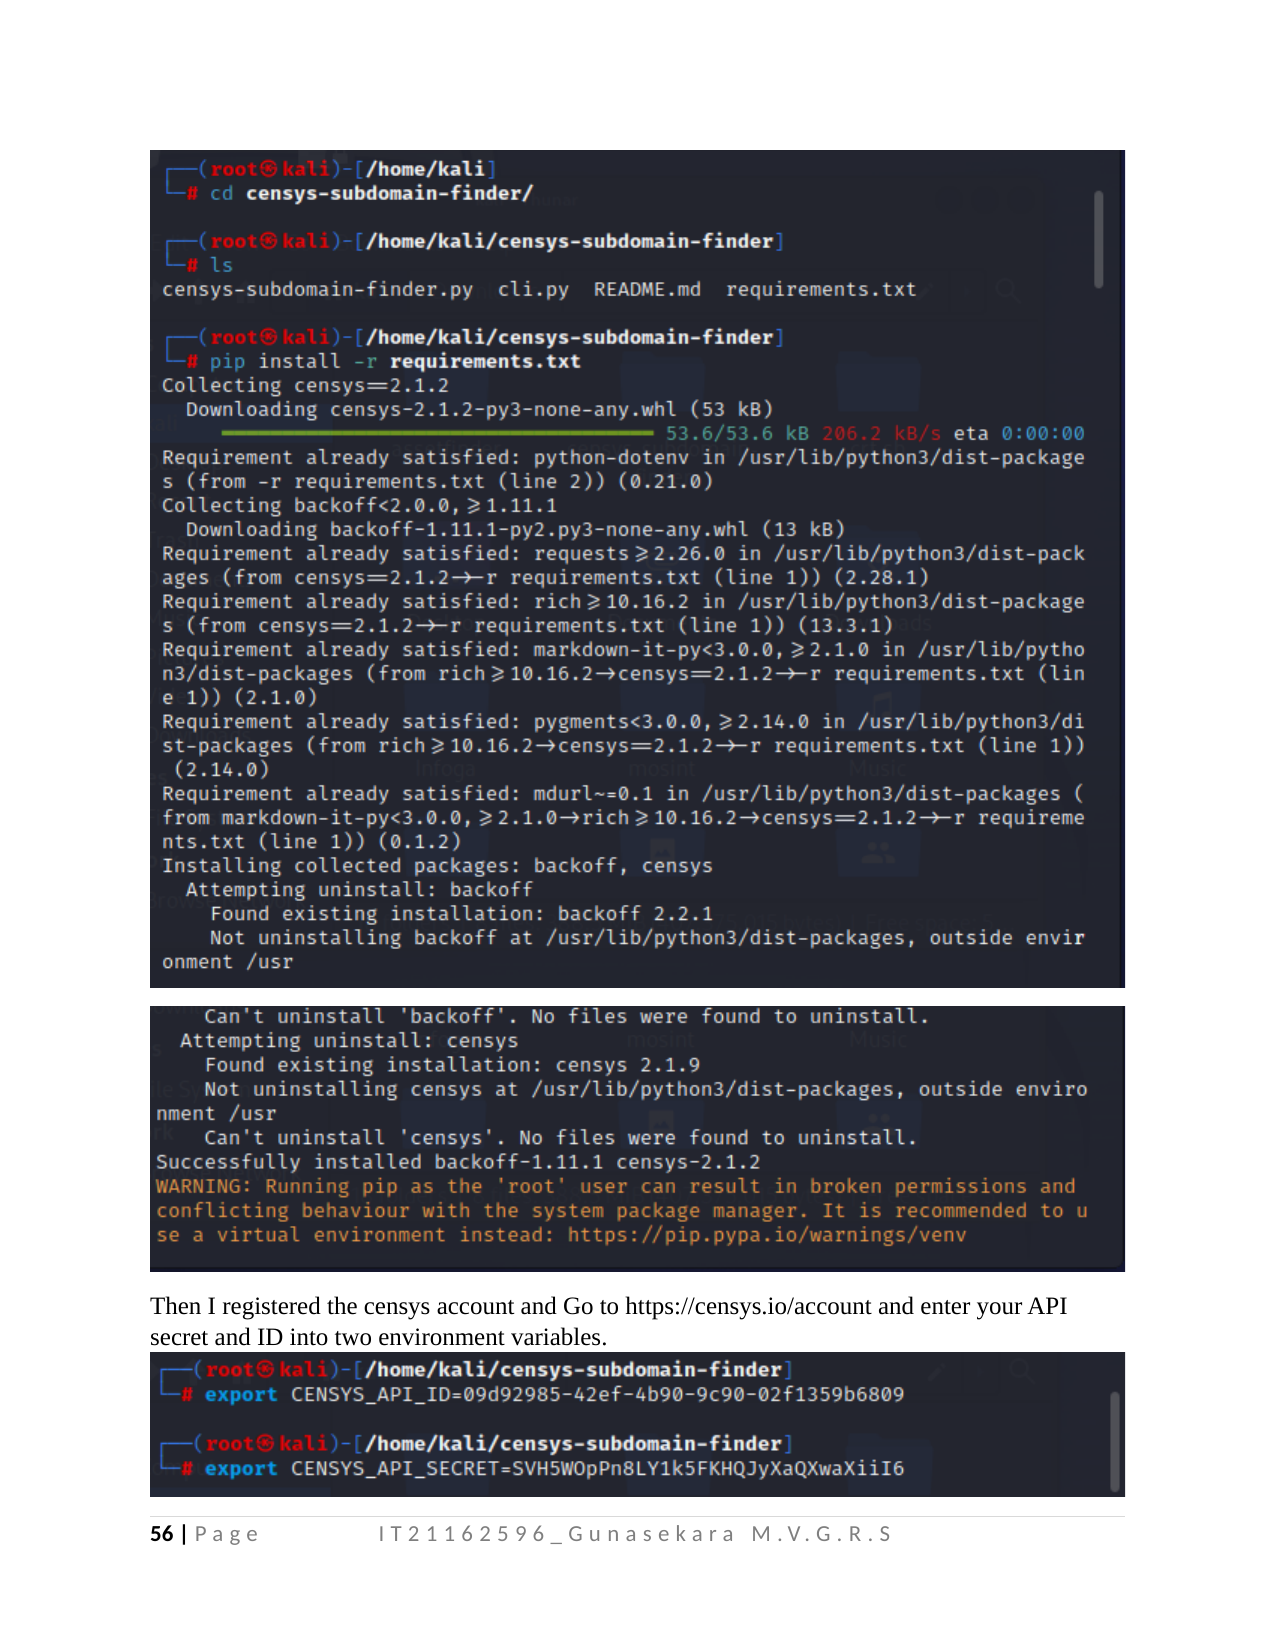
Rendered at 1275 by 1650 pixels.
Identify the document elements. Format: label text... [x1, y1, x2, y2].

text Then I registered the censys account and Go to https://censys.io/account and enter your API secret and ID into two environment variables. [150, 1291, 1125, 1352]
picture [150, 150, 1125, 988]
picture [150, 1352, 1125, 1497]
picture [150, 1006, 1125, 1272]
